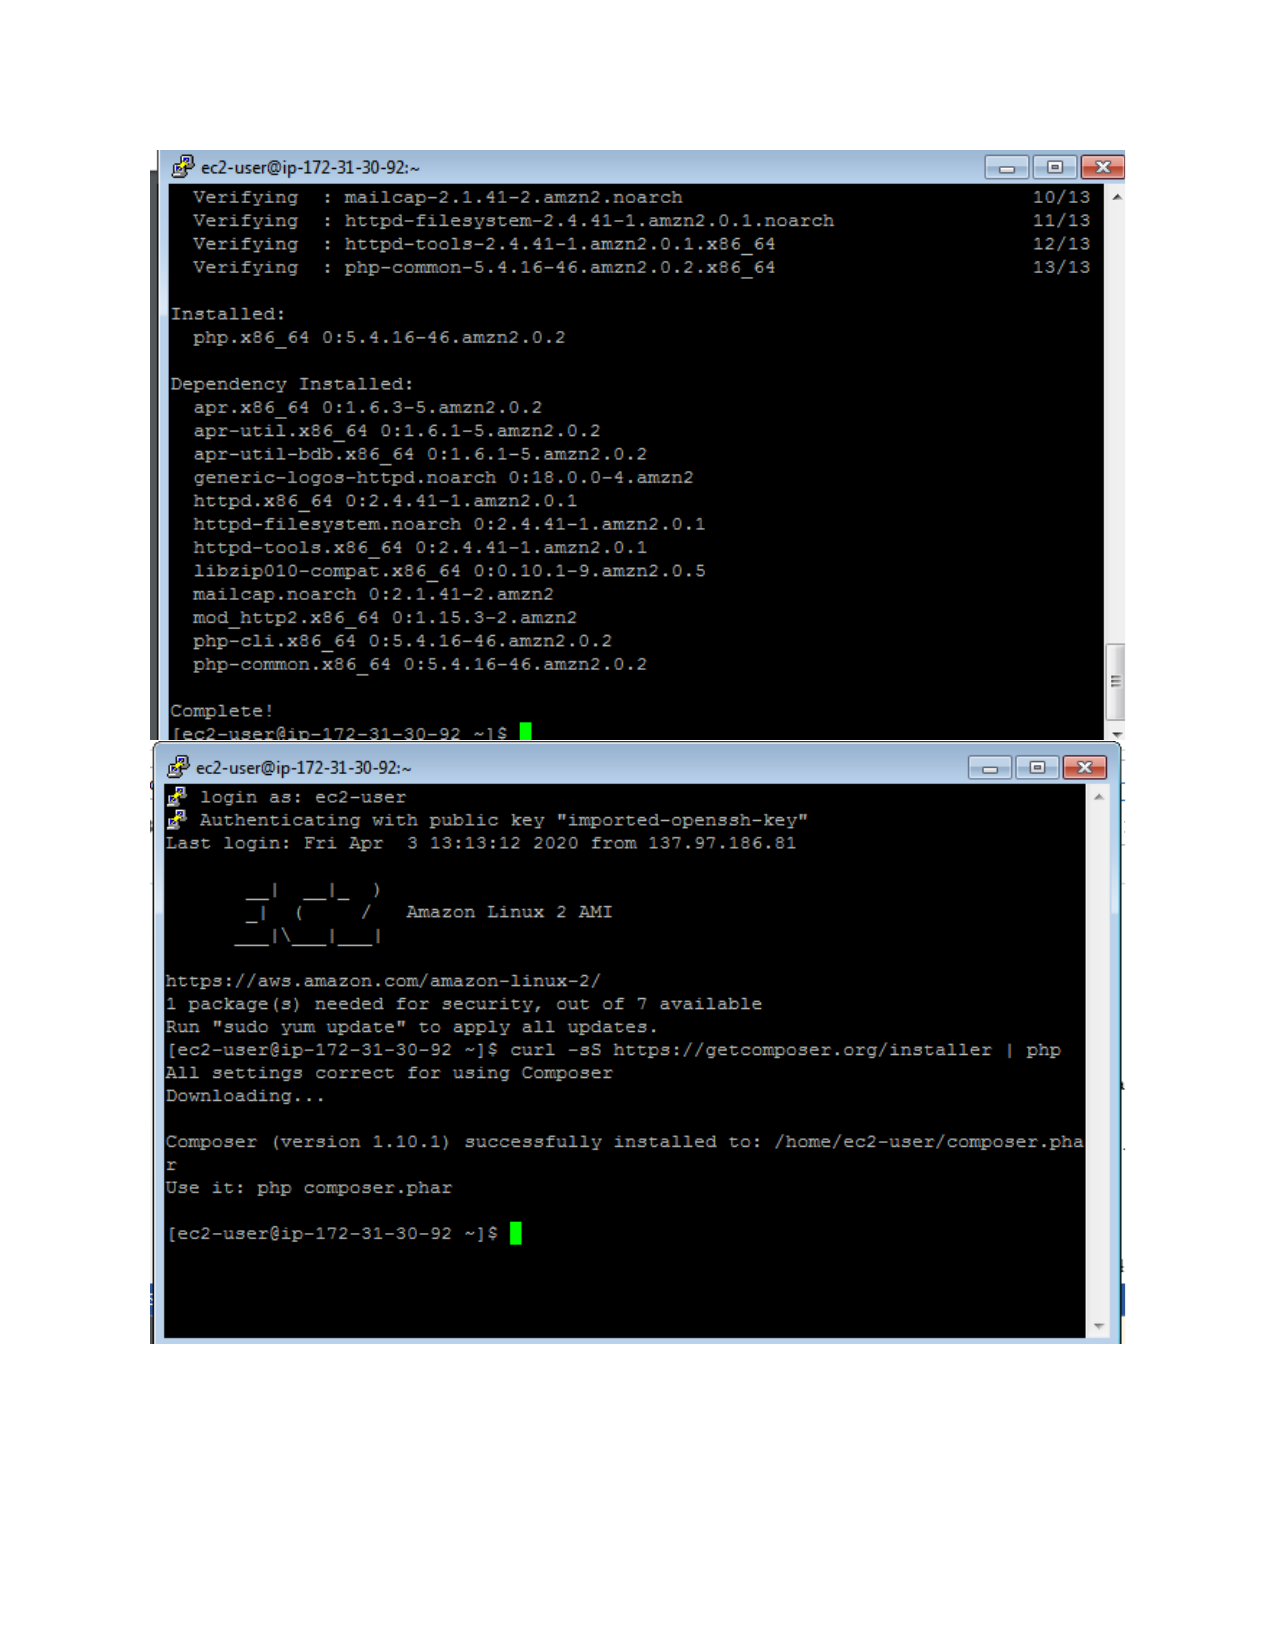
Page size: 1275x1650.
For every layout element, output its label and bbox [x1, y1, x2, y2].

picture [150, 150, 1125, 740]
picture [150, 741, 1125, 1344]
